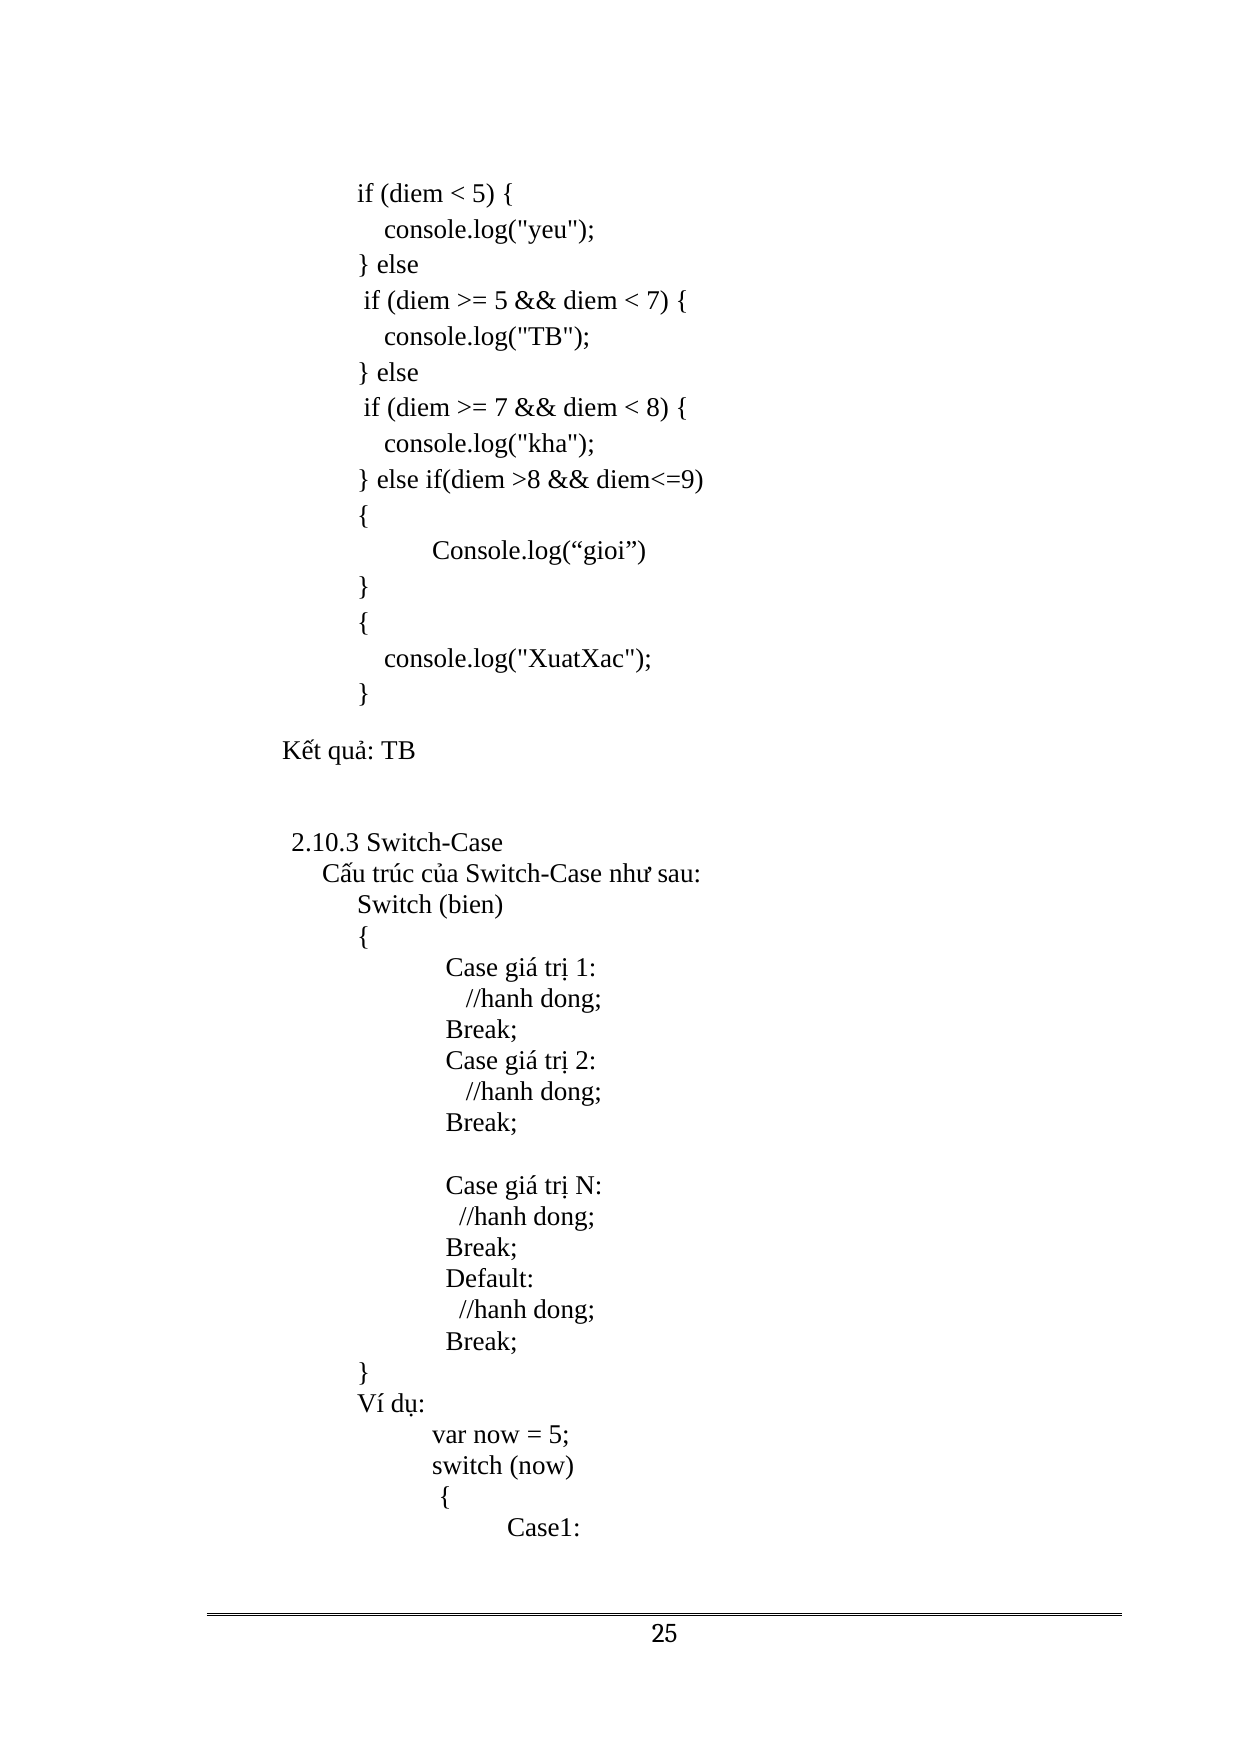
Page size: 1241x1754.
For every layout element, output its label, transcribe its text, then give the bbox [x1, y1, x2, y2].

list } else if(diem >8 && diem<=9) [357, 463, 1122, 494]
list console.log("kha"); [357, 427, 1122, 458]
list console.log("TB"); [357, 320, 1122, 351]
list } [357, 1356, 1122, 1387]
list Switch-Case [291, 826, 1122, 857]
list //hanh dong; [432, 1200, 1122, 1231]
list } else [357, 249, 1122, 280]
list Break; [432, 1013, 1122, 1044]
list if (diem >= 5 && diem < 7) { [357, 284, 1122, 316]
list console.log("XuatXac"); [357, 642, 1122, 673]
list Cấu trúc của Switch-Case như sau: [322, 857, 1122, 888]
list } else [357, 356, 1122, 387]
list Ví dụ: [357, 1387, 1122, 1418]
list } [357, 570, 1122, 601]
list Case giá trị 1: [432, 951, 1122, 982]
list Switch (bien) [322, 888, 1122, 920]
list Case giá trị N: [432, 1169, 1122, 1200]
list Break; [432, 1107, 1122, 1138]
list Break; [432, 1324, 1122, 1356]
text Kết quả: TB [207, 734, 1122, 765]
list Default: [432, 1262, 1122, 1293]
list Console.log(“gioi”) [357, 534, 1122, 566]
list Case1: [432, 1511, 1122, 1543]
list if (diem >= 7 && diem < 8) { [357, 392, 1122, 423]
list Case giá trị 2: [432, 1044, 1122, 1075]
list //hanh dong; [432, 1293, 1122, 1324]
list { [432, 1480, 1122, 1511]
list { [357, 920, 1122, 951]
list if (diem < 5) { [357, 177, 1122, 208]
list { [357, 499, 1122, 530]
list switch (now) [432, 1449, 1122, 1480]
list var now = 5; [357, 1418, 1122, 1449]
list //hanh dong; [432, 1075, 1122, 1107]
list { [357, 606, 1122, 637]
list console.log("yeu"); [357, 213, 1122, 244]
list Break; [432, 1231, 1122, 1262]
list //hanh dong; [432, 982, 1122, 1013]
list } [357, 677, 1122, 708]
